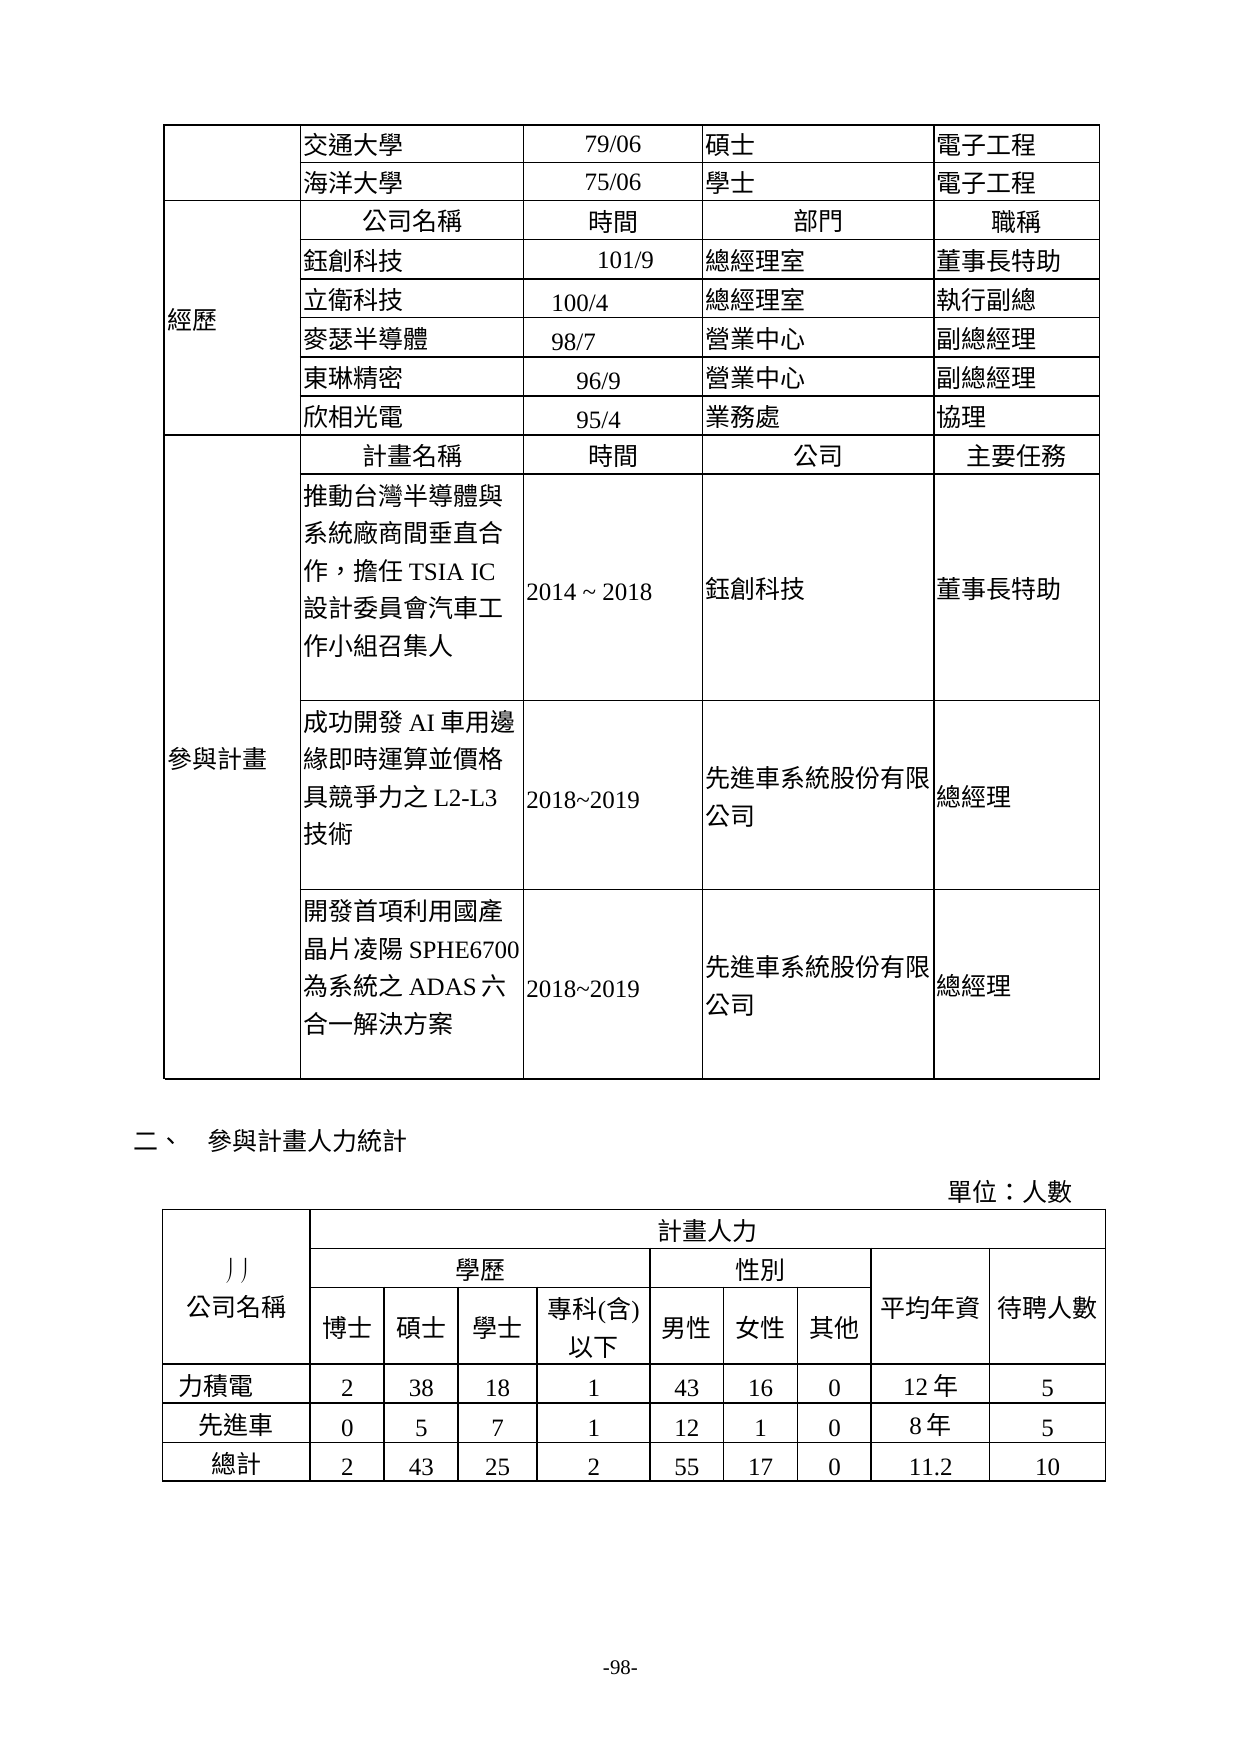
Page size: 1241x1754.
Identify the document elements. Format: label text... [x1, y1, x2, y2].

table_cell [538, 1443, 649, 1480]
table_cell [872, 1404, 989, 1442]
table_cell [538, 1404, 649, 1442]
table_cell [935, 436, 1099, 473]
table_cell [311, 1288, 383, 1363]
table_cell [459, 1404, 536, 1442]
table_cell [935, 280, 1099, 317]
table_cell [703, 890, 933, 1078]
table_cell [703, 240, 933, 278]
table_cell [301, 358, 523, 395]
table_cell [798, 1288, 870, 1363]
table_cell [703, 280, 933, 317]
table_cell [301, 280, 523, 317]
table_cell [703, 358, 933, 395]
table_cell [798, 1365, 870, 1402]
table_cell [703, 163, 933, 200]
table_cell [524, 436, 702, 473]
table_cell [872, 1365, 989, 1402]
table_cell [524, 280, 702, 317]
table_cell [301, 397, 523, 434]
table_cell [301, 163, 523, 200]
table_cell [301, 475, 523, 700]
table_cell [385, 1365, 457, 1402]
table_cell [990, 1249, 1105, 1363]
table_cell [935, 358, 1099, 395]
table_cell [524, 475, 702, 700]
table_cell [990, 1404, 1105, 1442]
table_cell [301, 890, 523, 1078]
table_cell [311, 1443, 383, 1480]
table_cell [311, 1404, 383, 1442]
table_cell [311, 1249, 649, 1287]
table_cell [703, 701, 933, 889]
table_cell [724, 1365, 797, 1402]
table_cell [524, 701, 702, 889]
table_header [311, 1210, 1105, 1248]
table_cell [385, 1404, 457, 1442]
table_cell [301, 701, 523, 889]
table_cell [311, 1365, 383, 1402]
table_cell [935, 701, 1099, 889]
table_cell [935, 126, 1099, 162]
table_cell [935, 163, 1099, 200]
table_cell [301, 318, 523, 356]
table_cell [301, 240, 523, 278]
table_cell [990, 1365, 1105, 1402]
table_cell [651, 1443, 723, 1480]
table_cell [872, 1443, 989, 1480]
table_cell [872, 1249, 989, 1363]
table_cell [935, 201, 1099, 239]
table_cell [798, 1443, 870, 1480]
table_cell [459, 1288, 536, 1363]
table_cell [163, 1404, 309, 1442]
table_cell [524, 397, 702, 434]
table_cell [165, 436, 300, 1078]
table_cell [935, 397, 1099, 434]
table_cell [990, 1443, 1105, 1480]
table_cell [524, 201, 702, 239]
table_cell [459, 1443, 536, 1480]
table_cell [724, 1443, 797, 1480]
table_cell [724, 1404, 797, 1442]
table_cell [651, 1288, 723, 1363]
text 單位：人數 [204, 1171, 1072, 1208]
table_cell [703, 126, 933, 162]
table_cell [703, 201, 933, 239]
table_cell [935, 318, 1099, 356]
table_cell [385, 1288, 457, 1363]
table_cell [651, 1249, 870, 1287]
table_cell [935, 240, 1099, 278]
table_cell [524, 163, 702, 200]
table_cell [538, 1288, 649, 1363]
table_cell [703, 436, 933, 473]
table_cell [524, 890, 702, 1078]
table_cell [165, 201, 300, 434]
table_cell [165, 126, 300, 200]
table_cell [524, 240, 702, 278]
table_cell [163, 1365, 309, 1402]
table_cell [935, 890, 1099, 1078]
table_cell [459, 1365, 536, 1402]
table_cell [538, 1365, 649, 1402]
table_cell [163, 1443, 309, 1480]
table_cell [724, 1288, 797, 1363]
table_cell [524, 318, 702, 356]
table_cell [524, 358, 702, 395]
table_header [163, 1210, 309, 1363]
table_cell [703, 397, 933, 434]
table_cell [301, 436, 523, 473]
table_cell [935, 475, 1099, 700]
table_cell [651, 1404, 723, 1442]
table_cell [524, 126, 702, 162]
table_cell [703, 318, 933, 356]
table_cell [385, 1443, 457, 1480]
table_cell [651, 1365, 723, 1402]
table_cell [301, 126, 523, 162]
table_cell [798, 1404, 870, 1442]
subtitle 參與計畫人力統計 [133, 1117, 1107, 1158]
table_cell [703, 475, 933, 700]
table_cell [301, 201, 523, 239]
